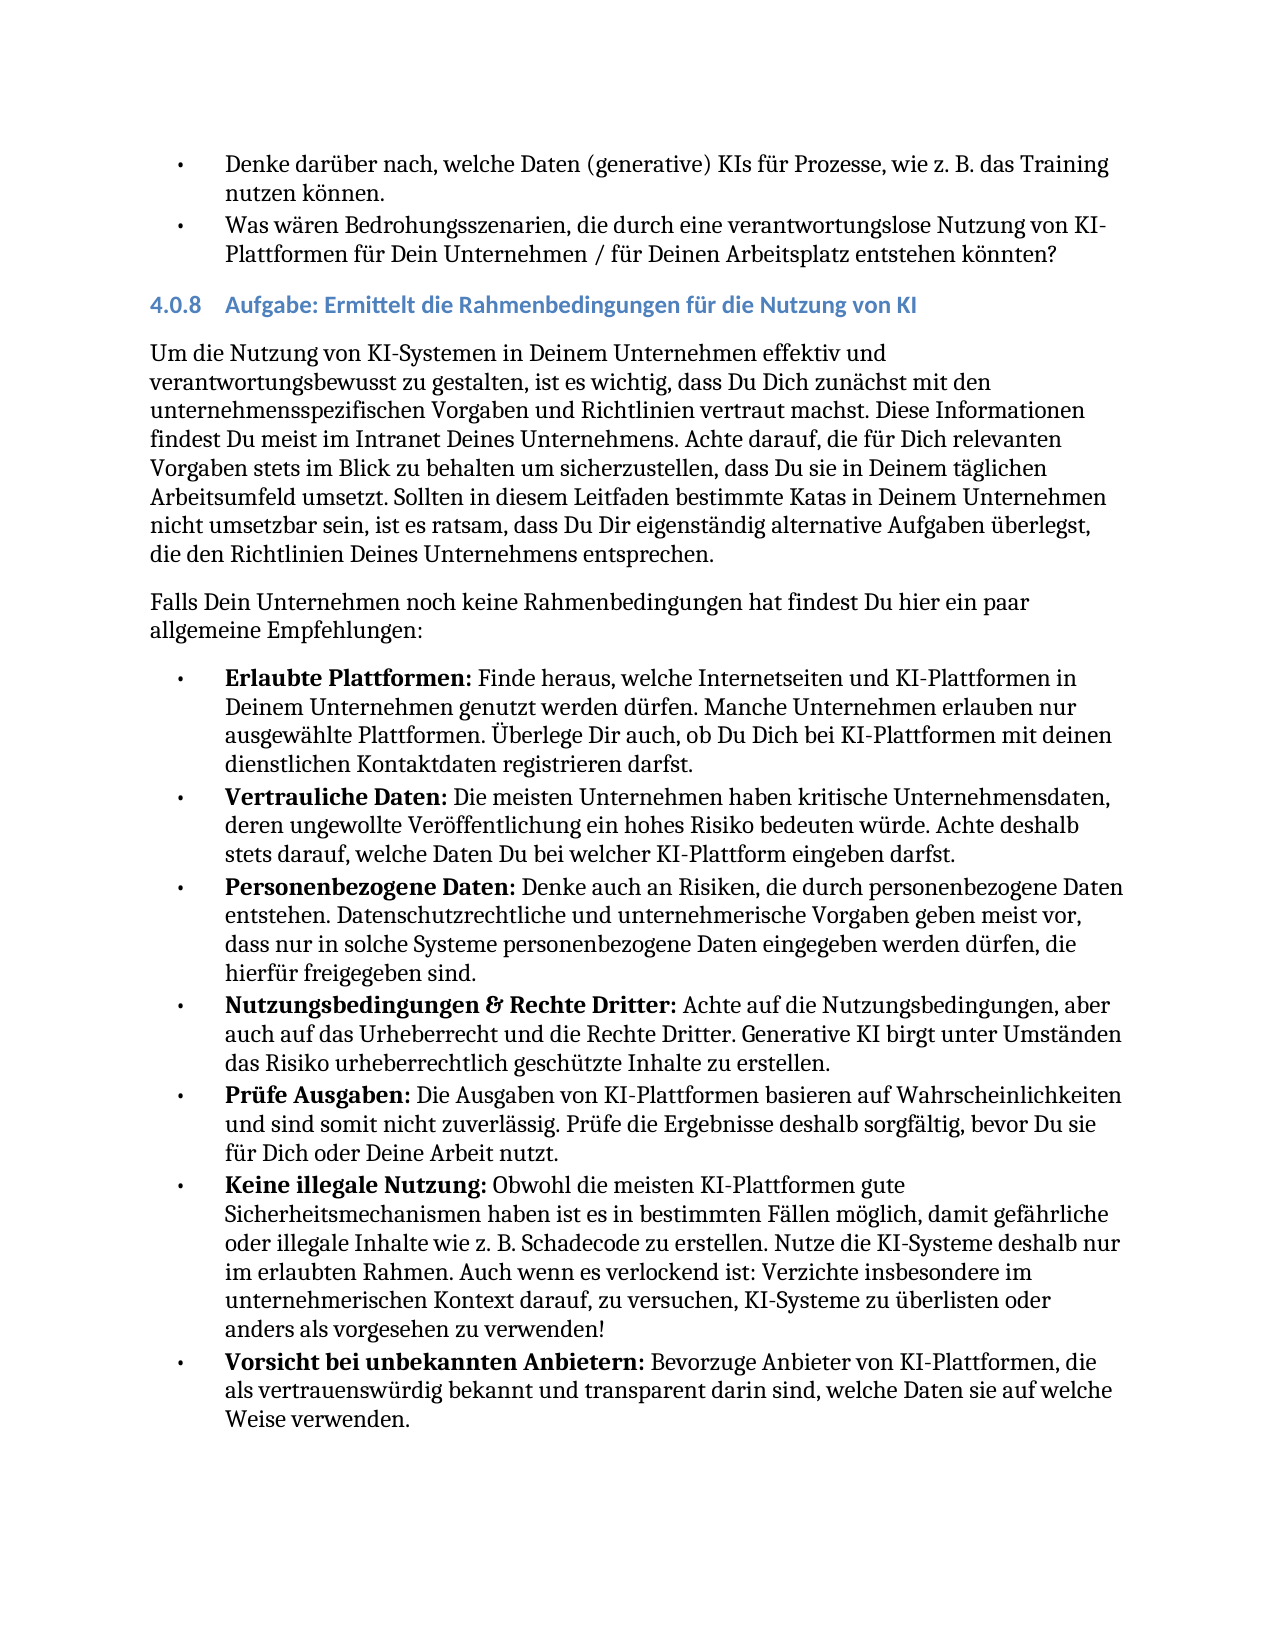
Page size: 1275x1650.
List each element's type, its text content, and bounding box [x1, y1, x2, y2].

list Vertrauliche Daten: Die meisten Unternehmen haben kritische Unternehmensdaten, deren ungewollte Veröffentlichung ein hohes Risiko bedeuten würde. Achte deshalb stets darauf, welche Daten Du bei welcher KI-Plattform eingeben darfst. [175, 783, 1125, 869]
list Vorsicht bei unbekannten Anbietern: Bevorzuge Anbieter von KI-Plattformen, die als vertrauenswürdig bekannt und transparent darin sind, welche Daten sie auf welche Weise verwenden. [175, 1348, 1125, 1434]
subtitle 4.0.8 Aufgabe: Ermittelt die Rahmenbedingungen für die Nutzung von KI [150, 289, 1125, 320]
list Keine illegale Nutzung: Obwohl die meisten KI-Plattformen gute Sicherheitsmechanismen haben ist es in bestimmten Fällen möglich, damit gefährliche oder illegale Inhalte wie z. B. Schadecode zu erstellen. Nutze die KI-Systeme deshalb nur im erlaubten Rahmen. Auch wenn es verlockend ist: Verzichte insbesondere im unternehmerischen Kontext darauf, zu versuchen, KI-Systeme zu überlisten oder anders als vorgesehen zu verwenden! [175, 1171, 1125, 1344]
list Erlaubte Plattformen: Finde heraus, welche Internetseiten und KI-Plattformen in Deinem Unternehmen genutzt werden dürfen. Manche Unternehmen erlauben nur ausgewählte Plattformen. Überlege Dir auch, ob Du Dich bei KI-Plattformen mit deinen dienstlichen Kontaktdaten registrieren darfst. [175, 664, 1125, 779]
list Denke darüber nach, welche Daten (generative) KIs für Prozesse, wie z. B. das Training nutzen können. [175, 150, 1125, 207]
list Prüfe Ausgaben: Die Ausgaben von KI-Plattformen basieren auf Wahrscheinlichkeiten und sind somit nicht zuverlässig. Prüfe die Ergebnisse deshalb sorgfältig, bevor Du sie für Dich oder Deine Arbeit nutzt. [175, 1081, 1125, 1168]
text Um die Nutzung von KI-Systemen in Deinem Unternehmen effektiv und verantwortungsbewusst zu gestalten, ist es wichtig, dass Du Dich zunächst mit den unternehmensspezifischen Vorgaben und Richtlinien vertraut machst. Diese Informationen findest Du meist im Intranet Deines Unternehmens. Achte darauf, die für Dich relevanten Vorgaben stets im Blick zu behalten um sicherzustellen, dass Du sie in Deinem täglichen Arbeitsumfeld umsetzt. Sollten in diesem Leitfaden bestimmte Katas in Deinem Unternehmen nicht umsetzbar sein, ist es ratsam, dass Du Dir eigenständig alternative Aufgaben überlegst, die den Richtlinien Deines Unternehmens entsprechen. [150, 339, 1125, 569]
list Nutzungsbedingungen & Rechte Dritter: Achte auf die Nutzungsbedingungen, aber auch auf das Urheberrecht und die Rechte Dritter. Generative KI birgt unter Umständen das Risiko urheberrechtlich geschützte Inhalte zu erstellen. [175, 991, 1125, 1078]
text Falls Dein Unternehmen noch keine Rahmenbedingungen hat findest Du hier ein paar allgemeine Empfehlungen: [150, 588, 1125, 645]
list Was wären Bedrohungsszenarien, die durch eine verantwortungslose Nutzung von KI-Plattformen für Dein Unternehmen / für Deinen Arbeitsplatz entstehen könnten? [175, 211, 1125, 269]
list Personenbezogene Daten: Denke auch an Risiken, die durch personenbezogene Daten entstehen. Datenschutzrechtliche und unternehmerische Vorgaben geben meist vor, dass nur in solche Systeme personenbezogene Daten eingegeben werden dürfen, die hierfür freigegeben sind. [175, 873, 1125, 988]
